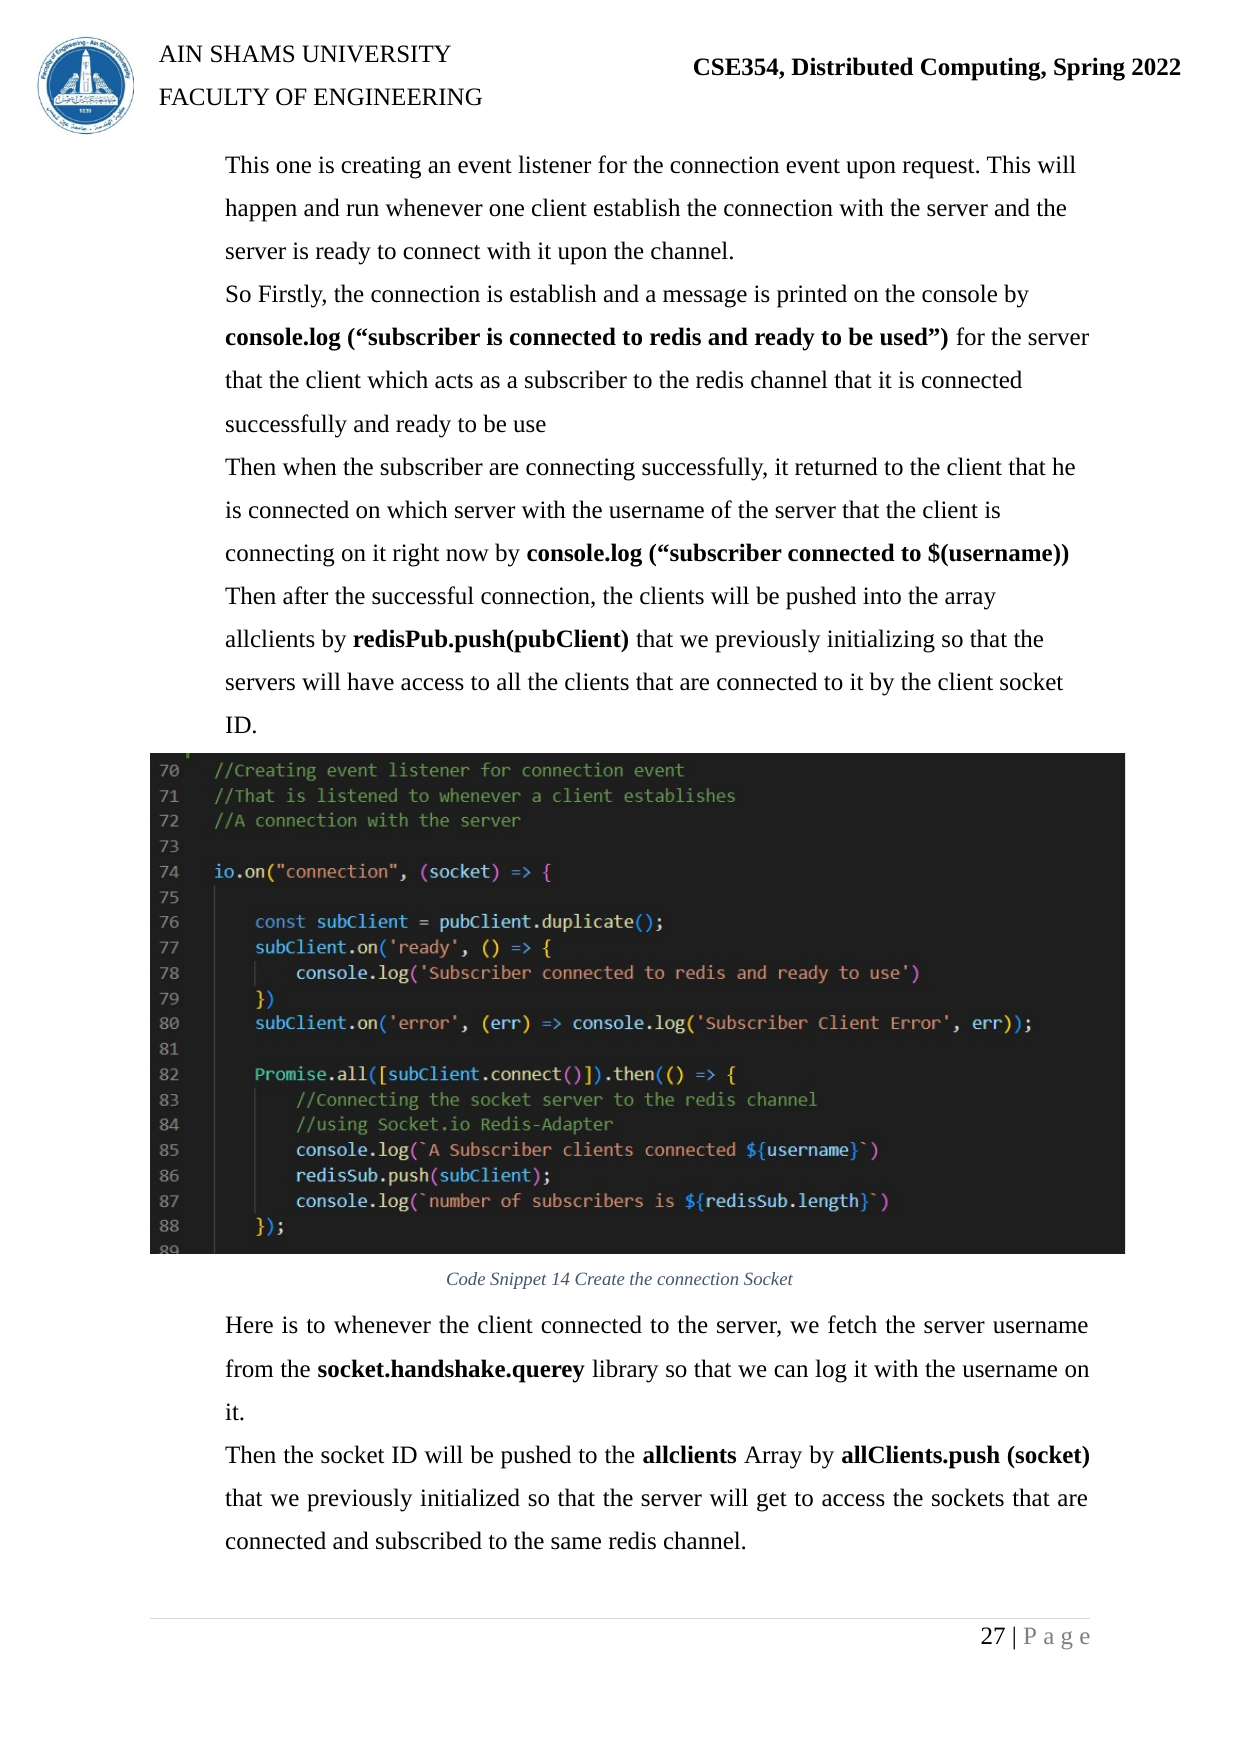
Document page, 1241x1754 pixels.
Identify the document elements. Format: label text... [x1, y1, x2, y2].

text So Firstly, the connection is establish and a message is printed on the console by console.log (“subscriber is connected to redis and ready to be used”) for the server that the client which acts as a subscriber to the redis channel that it is connected successfully and ready to be use [225, 279, 1090, 437]
picture [36, 36, 135, 135]
text Then when the subscriber are connecting successfully, it returned to the client that he is connected on which server with the username of the server that the client is connecting on it right now by console.log (“subscriber connected to $(username)) [225, 452, 1090, 567]
text Then after the successful connection, the clients will be pushed into the array allclients by redisPub.push(pubClient) that we previously initializing so that the servers will have access to all the clients that are connected to it by the client socket ID. [225, 581, 1090, 739]
text Here is to whenever the client connected to the server, we fetch the server username from the socket.handshake.querey library so that we can log it with the username on it. [225, 1311, 1090, 1426]
picture [150, 753, 1125, 1254]
text This one is creating an event listener for the connection event upon request. This will happen and run whenever one client establish the connection with the server and the server is ready to connect with it upon the channel. [225, 150, 1090, 265]
text Then the socket ID will be pushed to the allclients Array by allClients.push (socket) that we previously initialized so that the server will get to access the sockets that are connected and subscribed to the same redis channel. [225, 1440, 1090, 1555]
